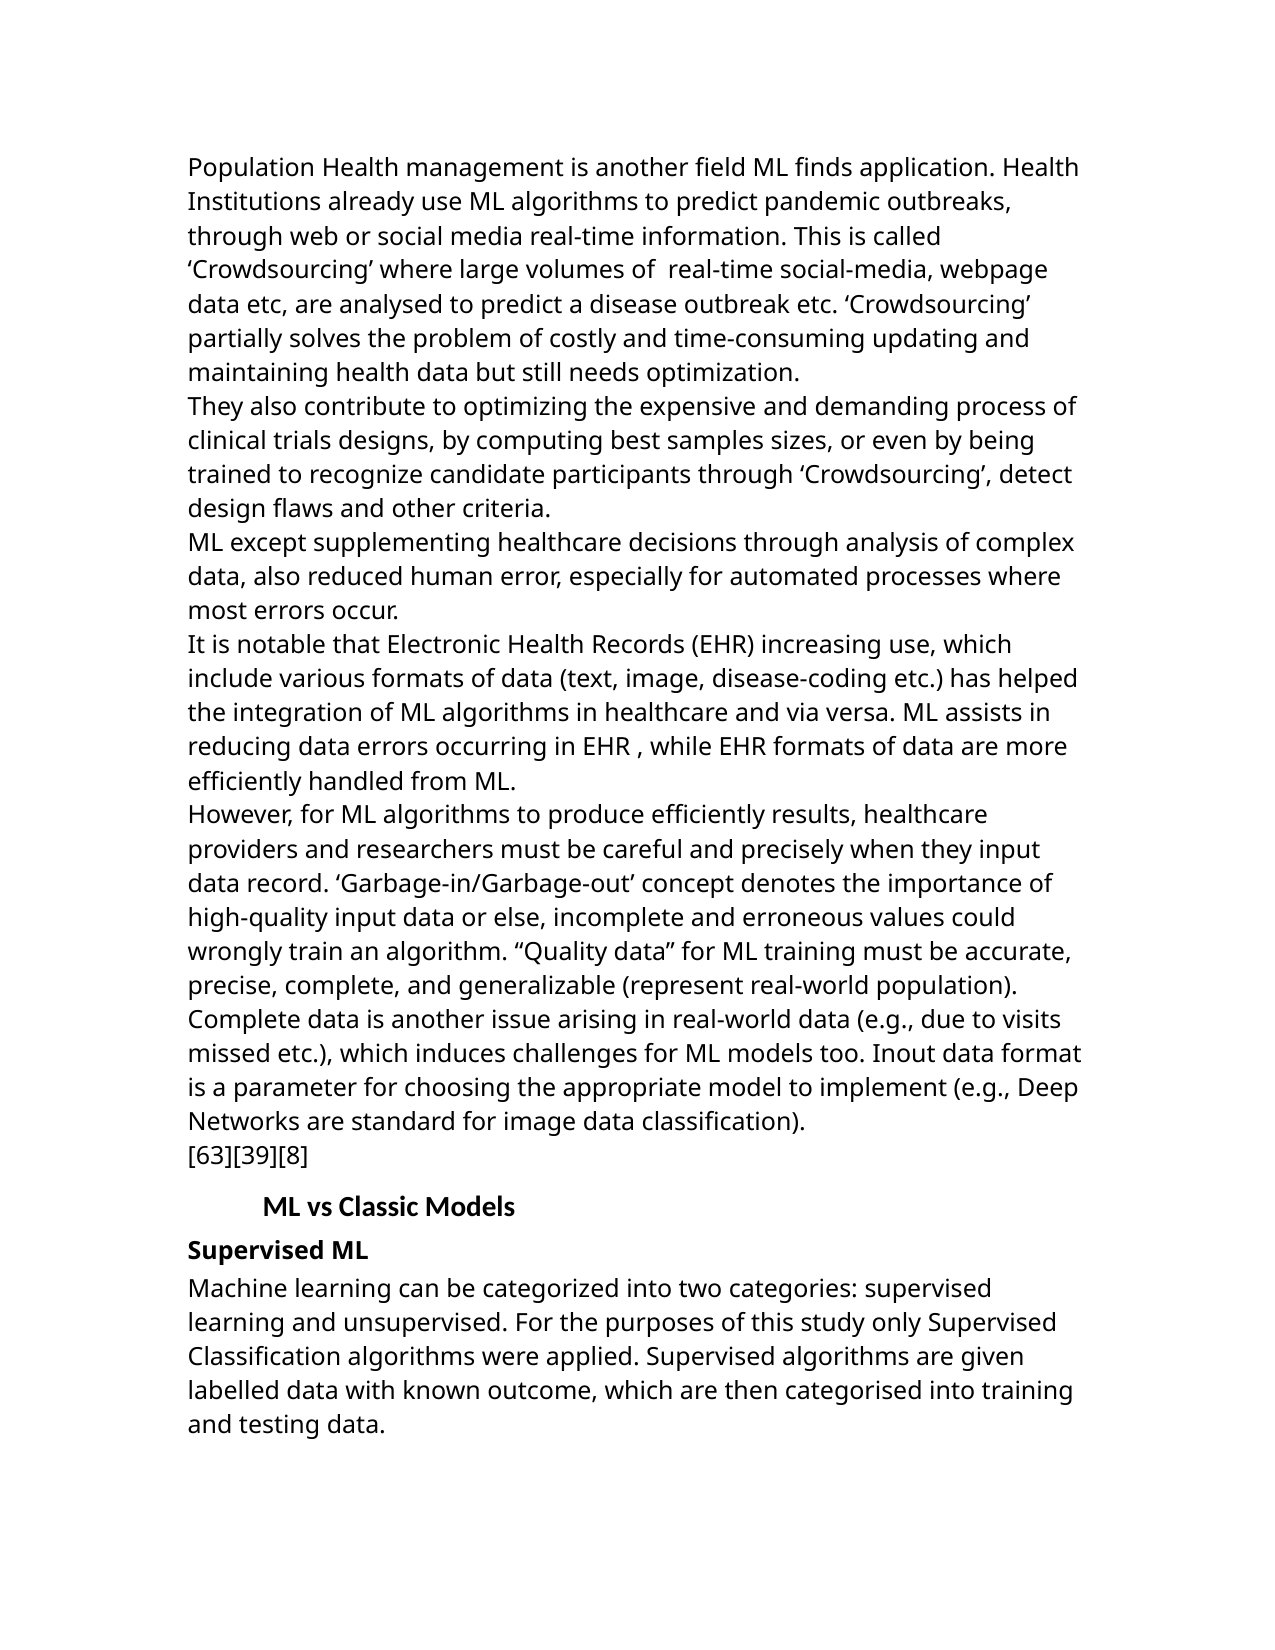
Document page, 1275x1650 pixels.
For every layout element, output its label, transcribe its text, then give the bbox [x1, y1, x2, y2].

subtitle ML vs Classic Models [262, 1188, 1087, 1224]
text ML except supplementing healthcare decisions through analysis of complex data, also reduced human error, especially for automated processes where most errors occur. [187, 525, 1087, 627]
text However, for ML algorithms to produce efficiently results, healthcare providers and researchers must be careful and precisely when they input data record. ‘Garbage-in/Garbage-out’ concept denotes the importance of high-quality input data or else, incomplete and erroneous values could wrongly train an algorithm. “Quality data” for ML training must be accurate, precise, complete, and generalizable (represent real-world population). Complete data is another issue arising in real-world data (e.g., due to visits missed etc.), which induces challenges for ML models too. Inout data format is a parameter for choosing the appropriate model to implement (e.g., Deep Networks are standard for image data classification). [187, 797, 1087, 1138]
text Population Health management is another field ML finds application. Health Institutions already use ML algorithms to predict pandemic outbreaks, through web or social media real-time information. This is called ‘Crowdsourcing’ where large volumes of real-time social-media, webpage data etc, are analysed to predict a disease outbreak etc. ‘Crowdsourcing’ partially solves the problem of costly and time-consuming updating and maintaining health data but still needs optimization. [187, 150, 1087, 388]
subtitle Supervised ML [187, 1232, 1087, 1267]
text They also contribute to optimizing the expensive and demanding process of clinical trials designs, by computing best samples sizes, or even by being trained to recognize candidate participants through ‘Crowdsourcing’, detect design flaws and other criteria. [187, 388, 1087, 525]
text Machine learning can be categorized into two categories: supervised learning and unsupervised. For the purposes of this study only Supervised Classification algorithms were applied. Supervised algorithms are given labelled data with known outcome, which are then categorised into training and testing data. [187, 1271, 1087, 1441]
text It is notable that Electronic Health Records (EHR) increasing use, which include various formats of data (text, image, disease-coding etc.) has helped the integration of ML algorithms in healthcare and via versa. ML assists in reducing data errors occurring in EHR , while EHR formats of data are more efficiently handled from ML. [187, 627, 1087, 797]
